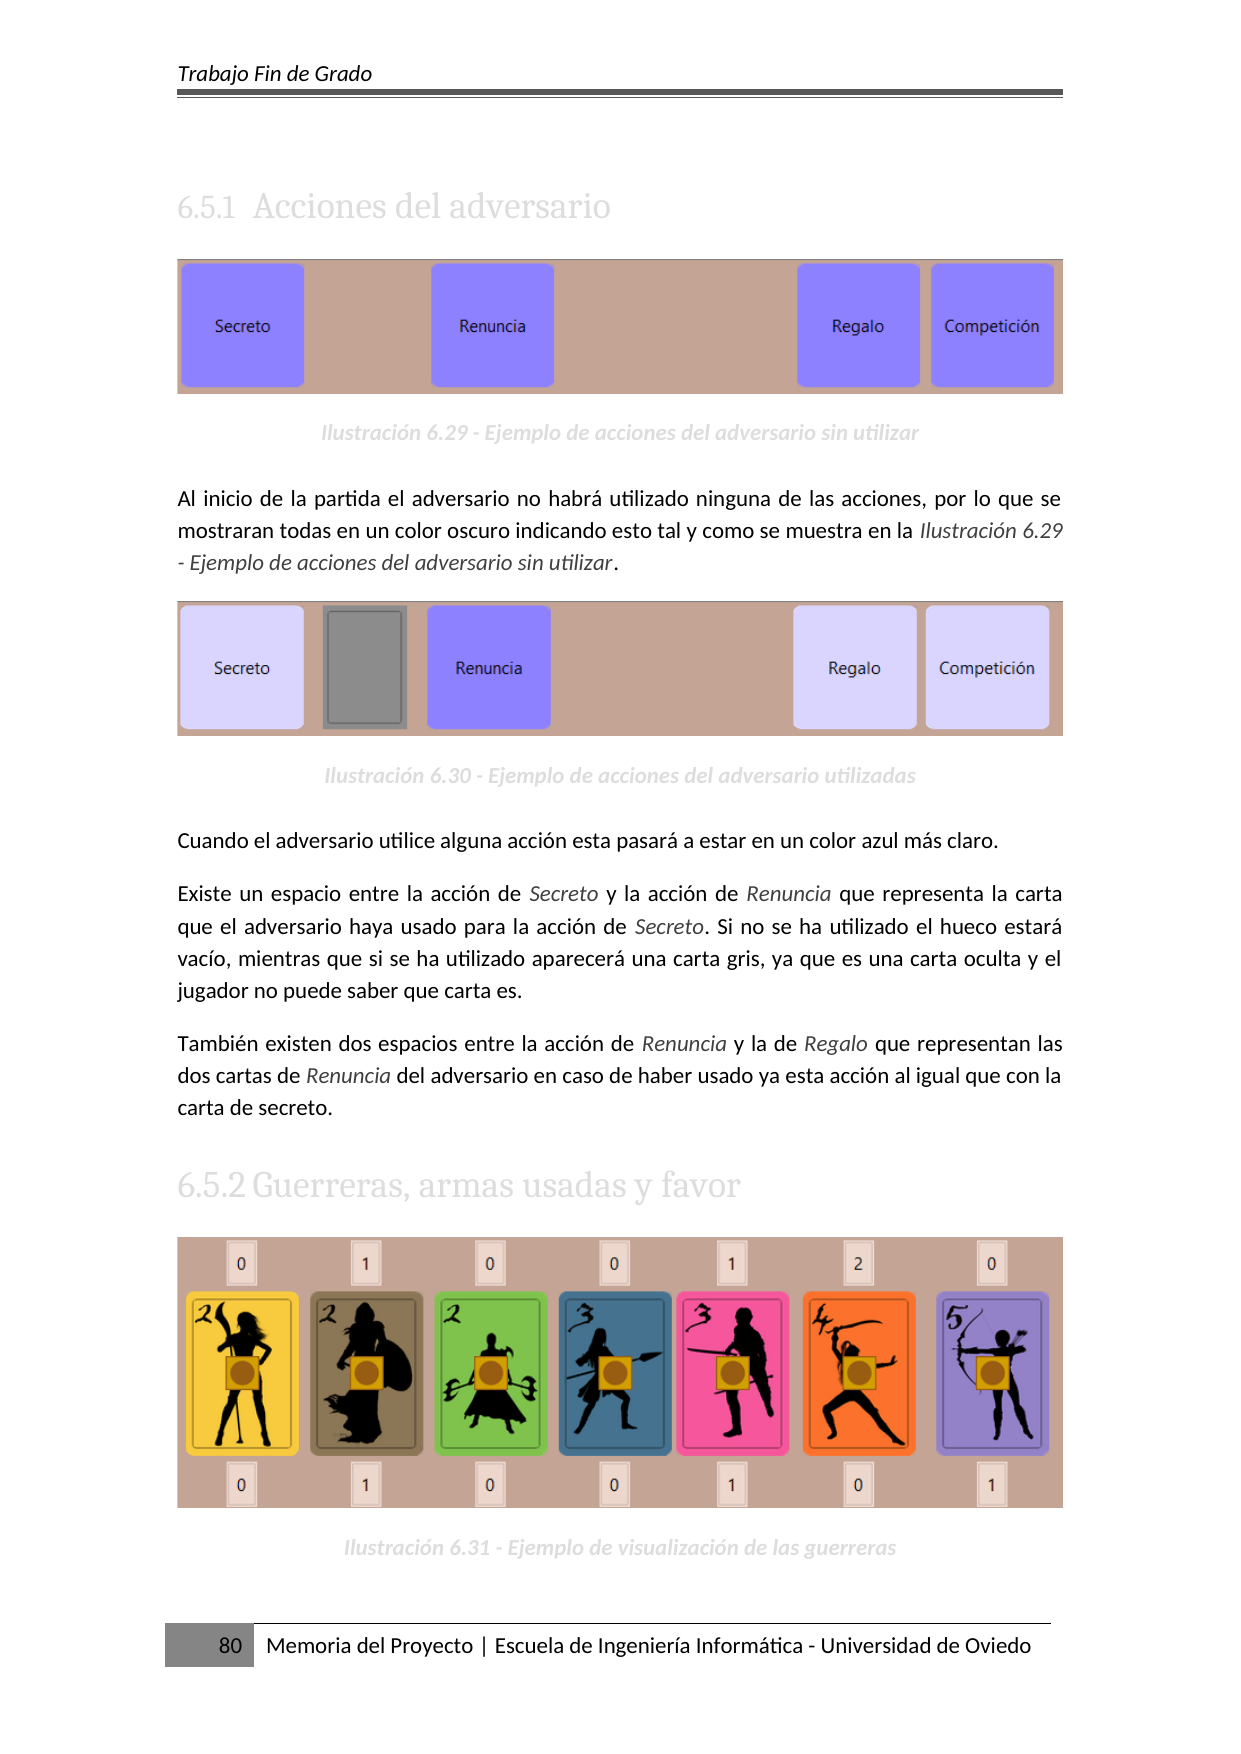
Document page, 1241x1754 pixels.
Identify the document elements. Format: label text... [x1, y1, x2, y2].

subtitle Acciones del adversario [177, 185, 1063, 228]
text Existe un espacio entre la acción de Secreto y la acción de Renuncia que representa la carta que el adversario haya usado para la acción de Secreto. Si no se ha utilizado el hueco estará vacío, mientras que si se ha utilizado aparecerá una carta gris, ya que es una carta oculta y el jugador no puede saber que carta es. [177, 879, 1063, 1004]
picture [177, 1237, 1063, 1508]
picture [177, 601, 1063, 736]
picture [177, 259, 1063, 394]
subtitle Guerreras, armas usadas y favor [177, 1163, 1063, 1206]
text Cuando el adversario utilice alguna acción esta pasará a estar en un color azul más claro. [177, 827, 1063, 854]
text También existen dos espacios entre la acción de Renuncia y la de Regalo que representan las dos cartas de Renuncia del adversario en caso de haber usado ya esta acción al igual que con la carta de secreto. [177, 1029, 1063, 1122]
